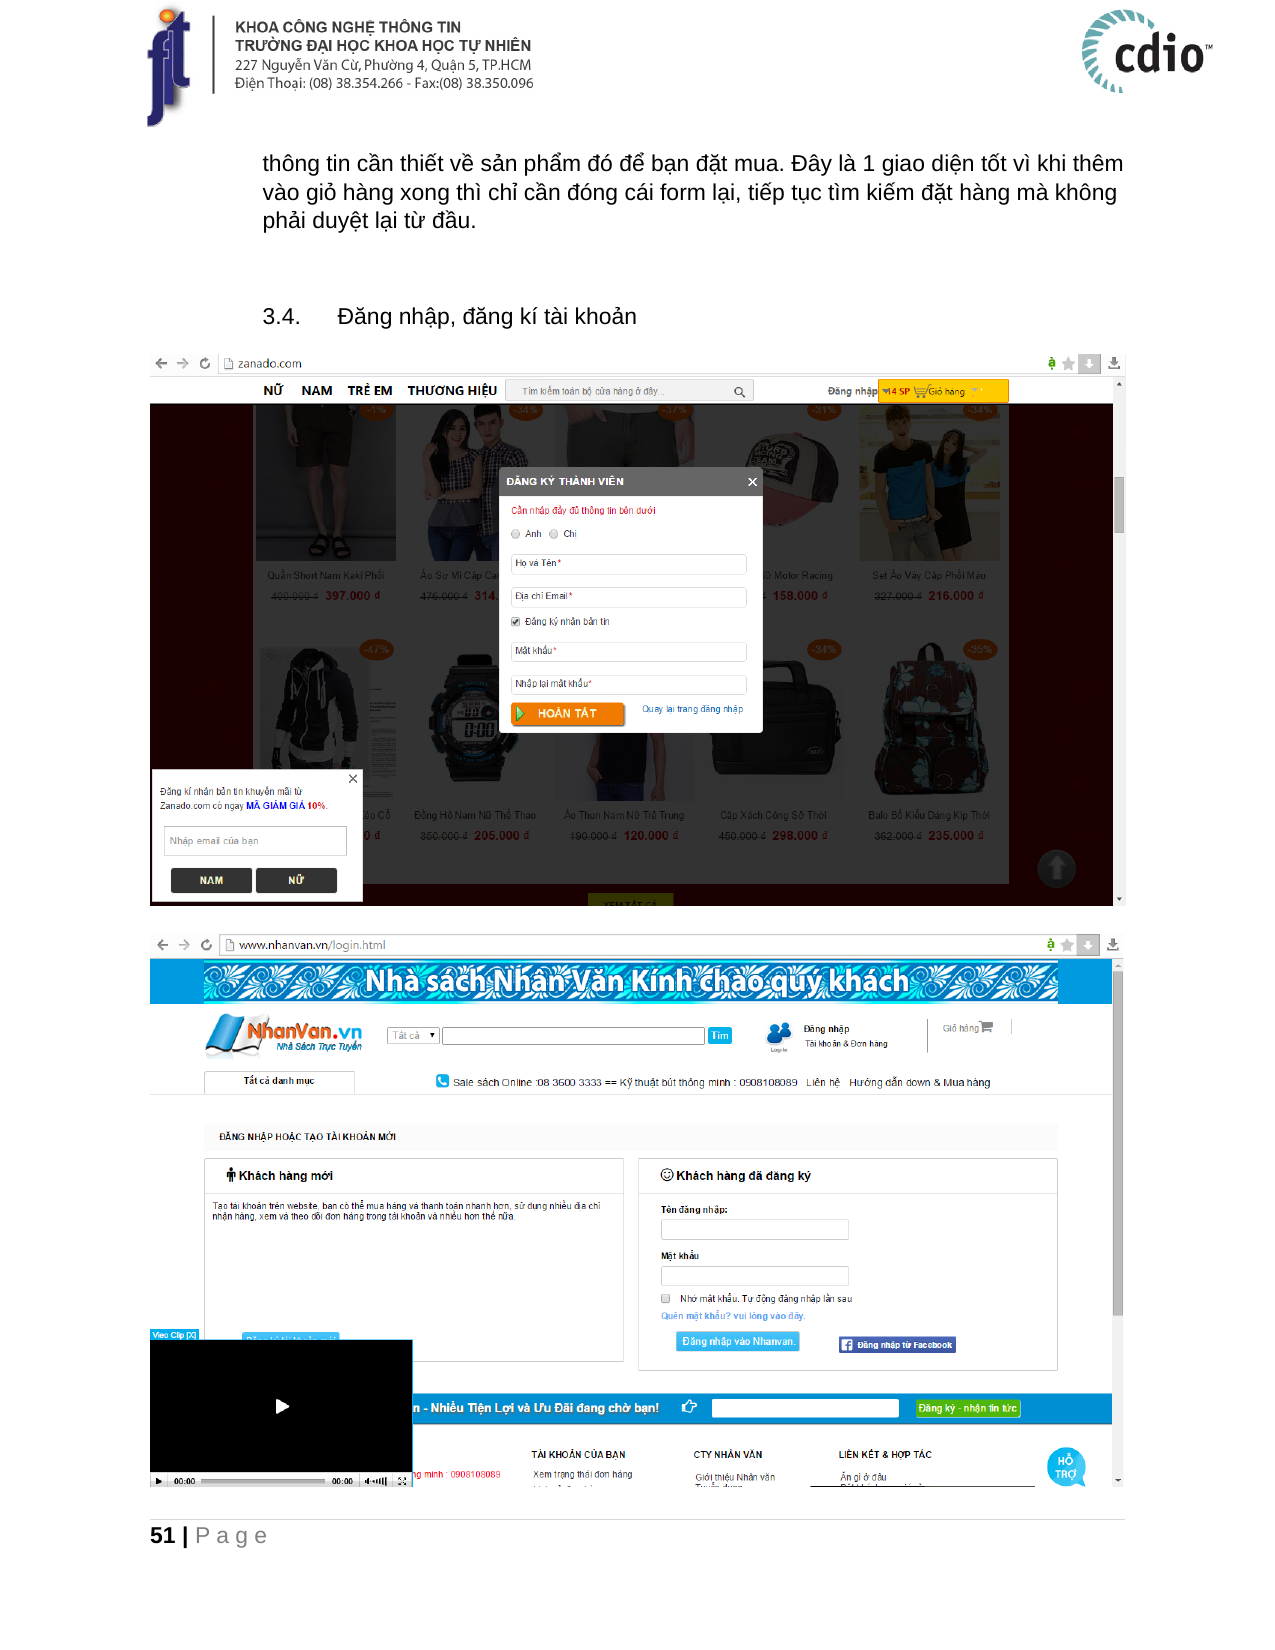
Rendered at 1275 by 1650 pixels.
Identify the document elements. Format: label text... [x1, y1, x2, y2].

list Đăng nhập, đăng kí tài khoản [262, 303, 1125, 329]
picture [125, 0, 1224, 149]
picture [209, 970, 219, 978]
picture [150, 933, 1124, 1489]
picture [150, 354, 1125, 909]
